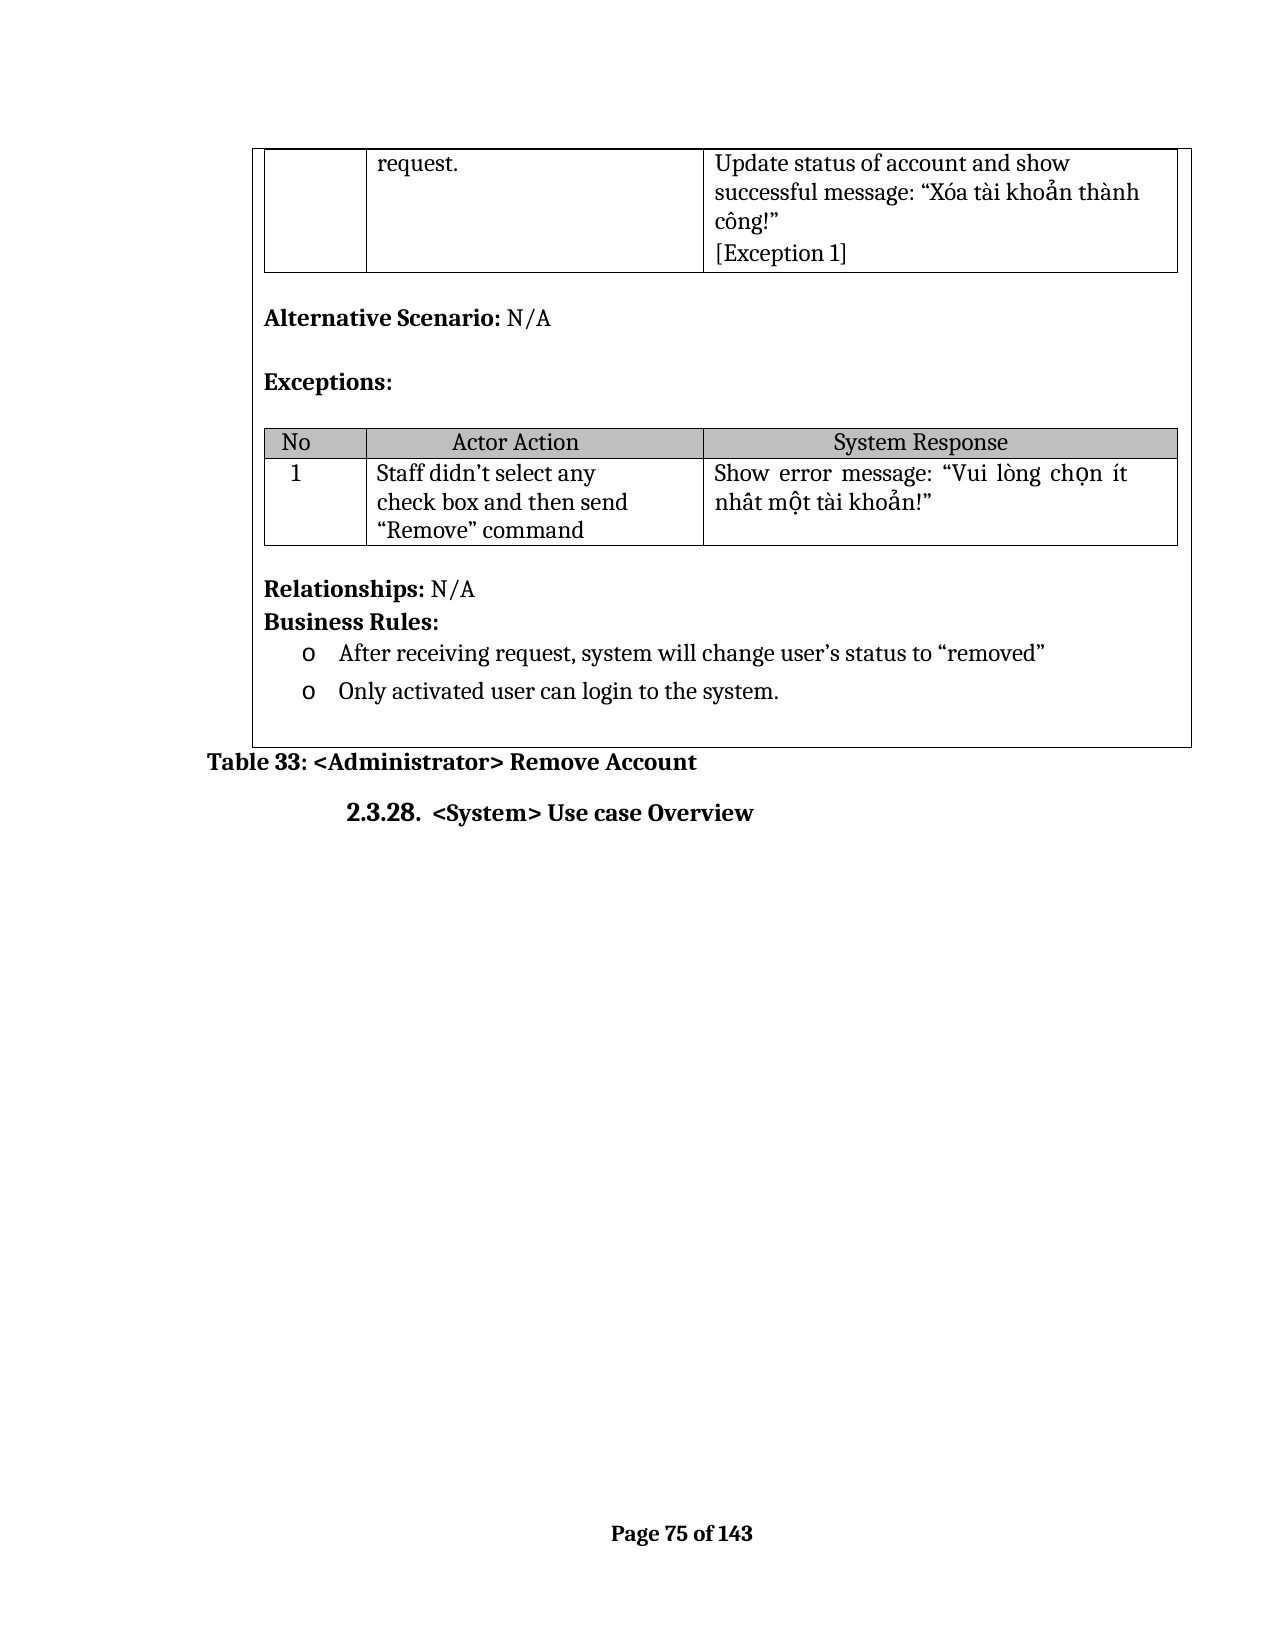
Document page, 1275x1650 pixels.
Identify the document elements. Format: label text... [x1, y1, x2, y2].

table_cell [253, 149, 1191, 747]
list <System> Use case Overview [346, 797, 1157, 828]
